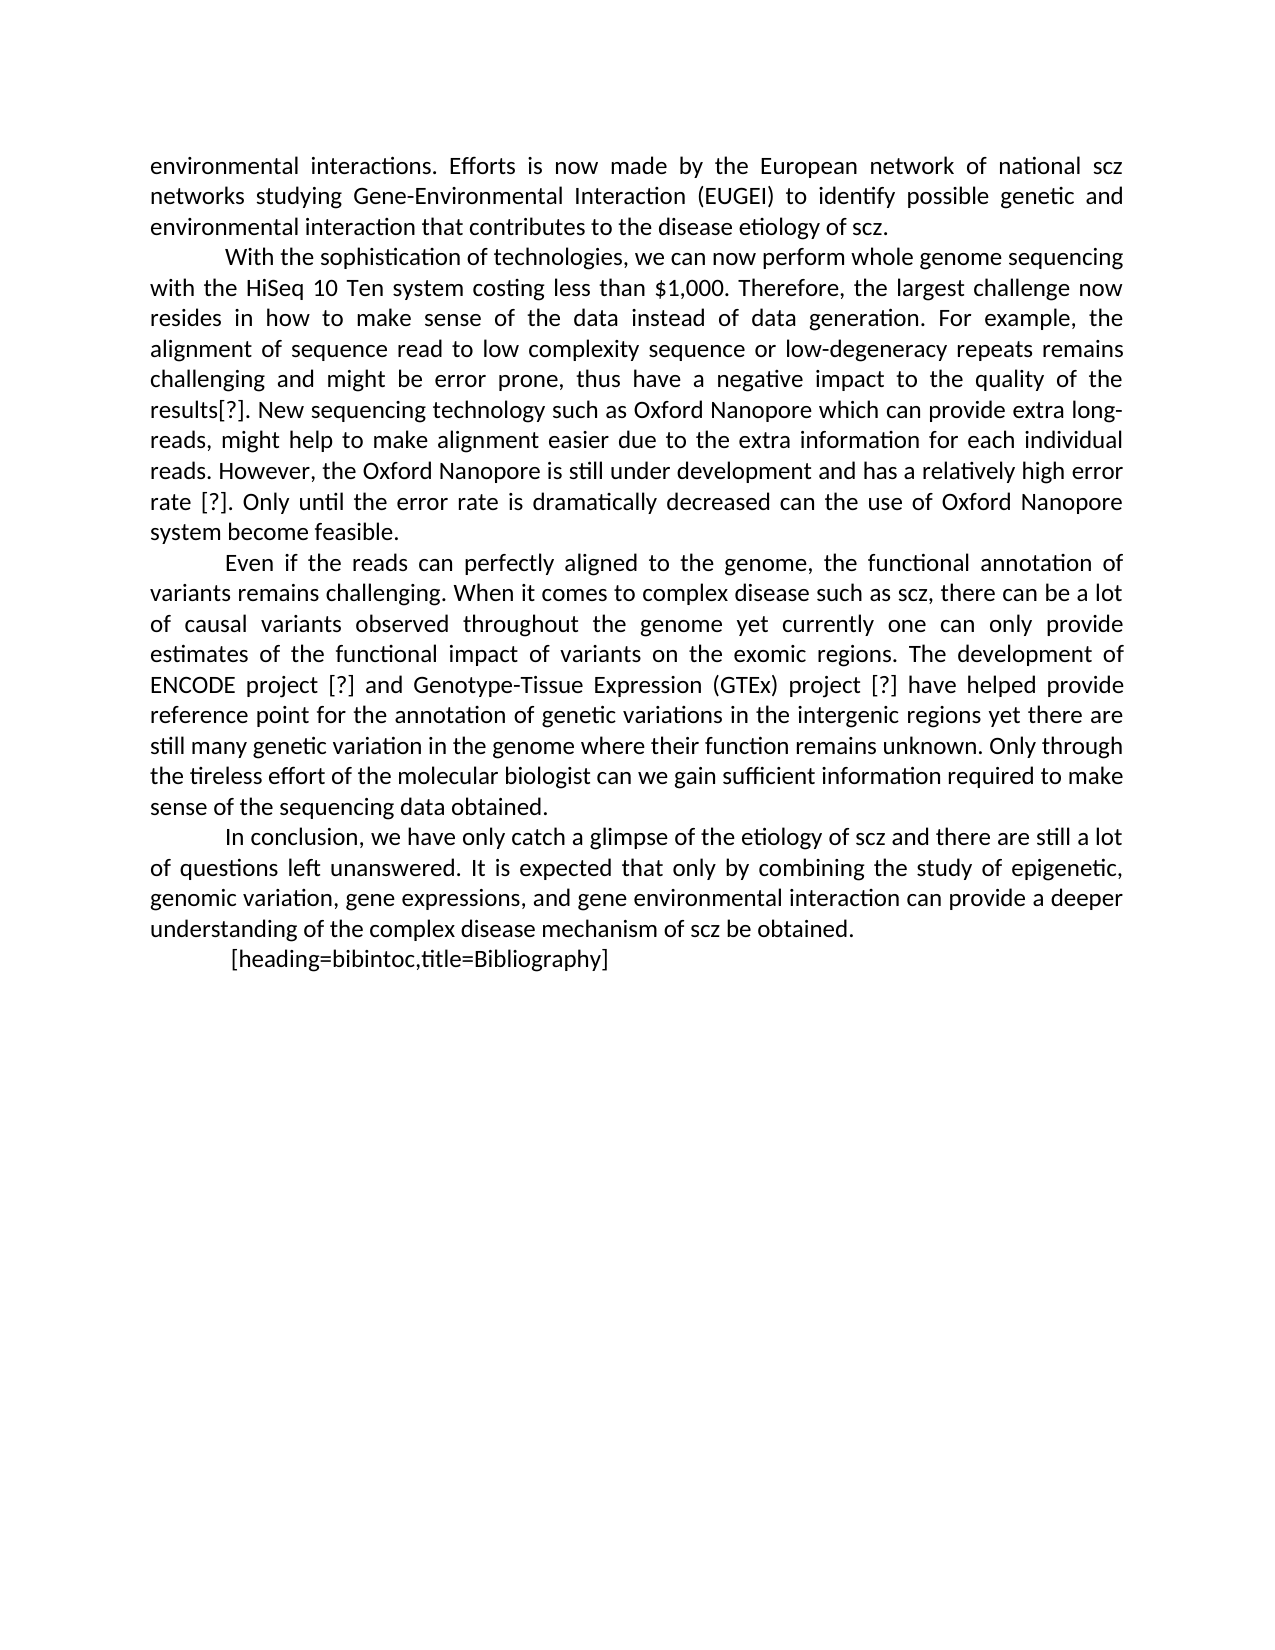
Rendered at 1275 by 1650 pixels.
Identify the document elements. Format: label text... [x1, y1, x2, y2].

text With the sophistication of technologies, we can now perform whole genome sequencing with the HiSeq 10 Ten system costing less than $1,000. Therefore, the largest challenge now resides in how to make sense of the data instead of data generation. For example, the alignment of sequence read to low complexity sequence or low-degeneracy repeats remains challenging and might be error prone, thus have a negative impact to the quality of the results[?]. New sequencing technology such as Oxford Nanopore which can provide extra long-reads, might help to make alignment easier due to the extra information for each individual reads. However, the Oxford Nanopore is still under development and has a relatively high error rate [?]. Only until the error rate is dramatically decreased can the use of Oxford Nanopore system become feasible. [150, 242, 1125, 547]
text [150, 150, 1125, 242]
text Even if the reads can perfectly aligned to the genome, the functional annotation of variants remains challenging. When it comes to complex disease such as scz, there can be a lot of causal variants observed throughout the genome yet currently one can only provide estimates of the functional impact of variants on the exomic regions. The development of ENCODE project [?] and Genotype-Tissue Expression (GTEx) project [?] have helped provide reference point for the annotation of genetic variations in the intergenic regions yet there are still many genetic variation in the genome where their function remains unknown. Only through the tireless effort of the molecular biologist can we gain sufficient information required to make sense of the sequencing data obtained. [150, 547, 1125, 821]
text In conclusion, we have only catch a glimpse of the etiology of scz and there are still a lot of questions left unanswered. It is expected that only by combining the study of epigenetic, genomic variation, gene expressions, and gene environmental interaction can provide a deeper understanding of the complex disease mechanism of scz be obtained. [150, 821, 1125, 943]
text [heading=bibintoc,title=Bibliography] [150, 943, 1125, 974]
